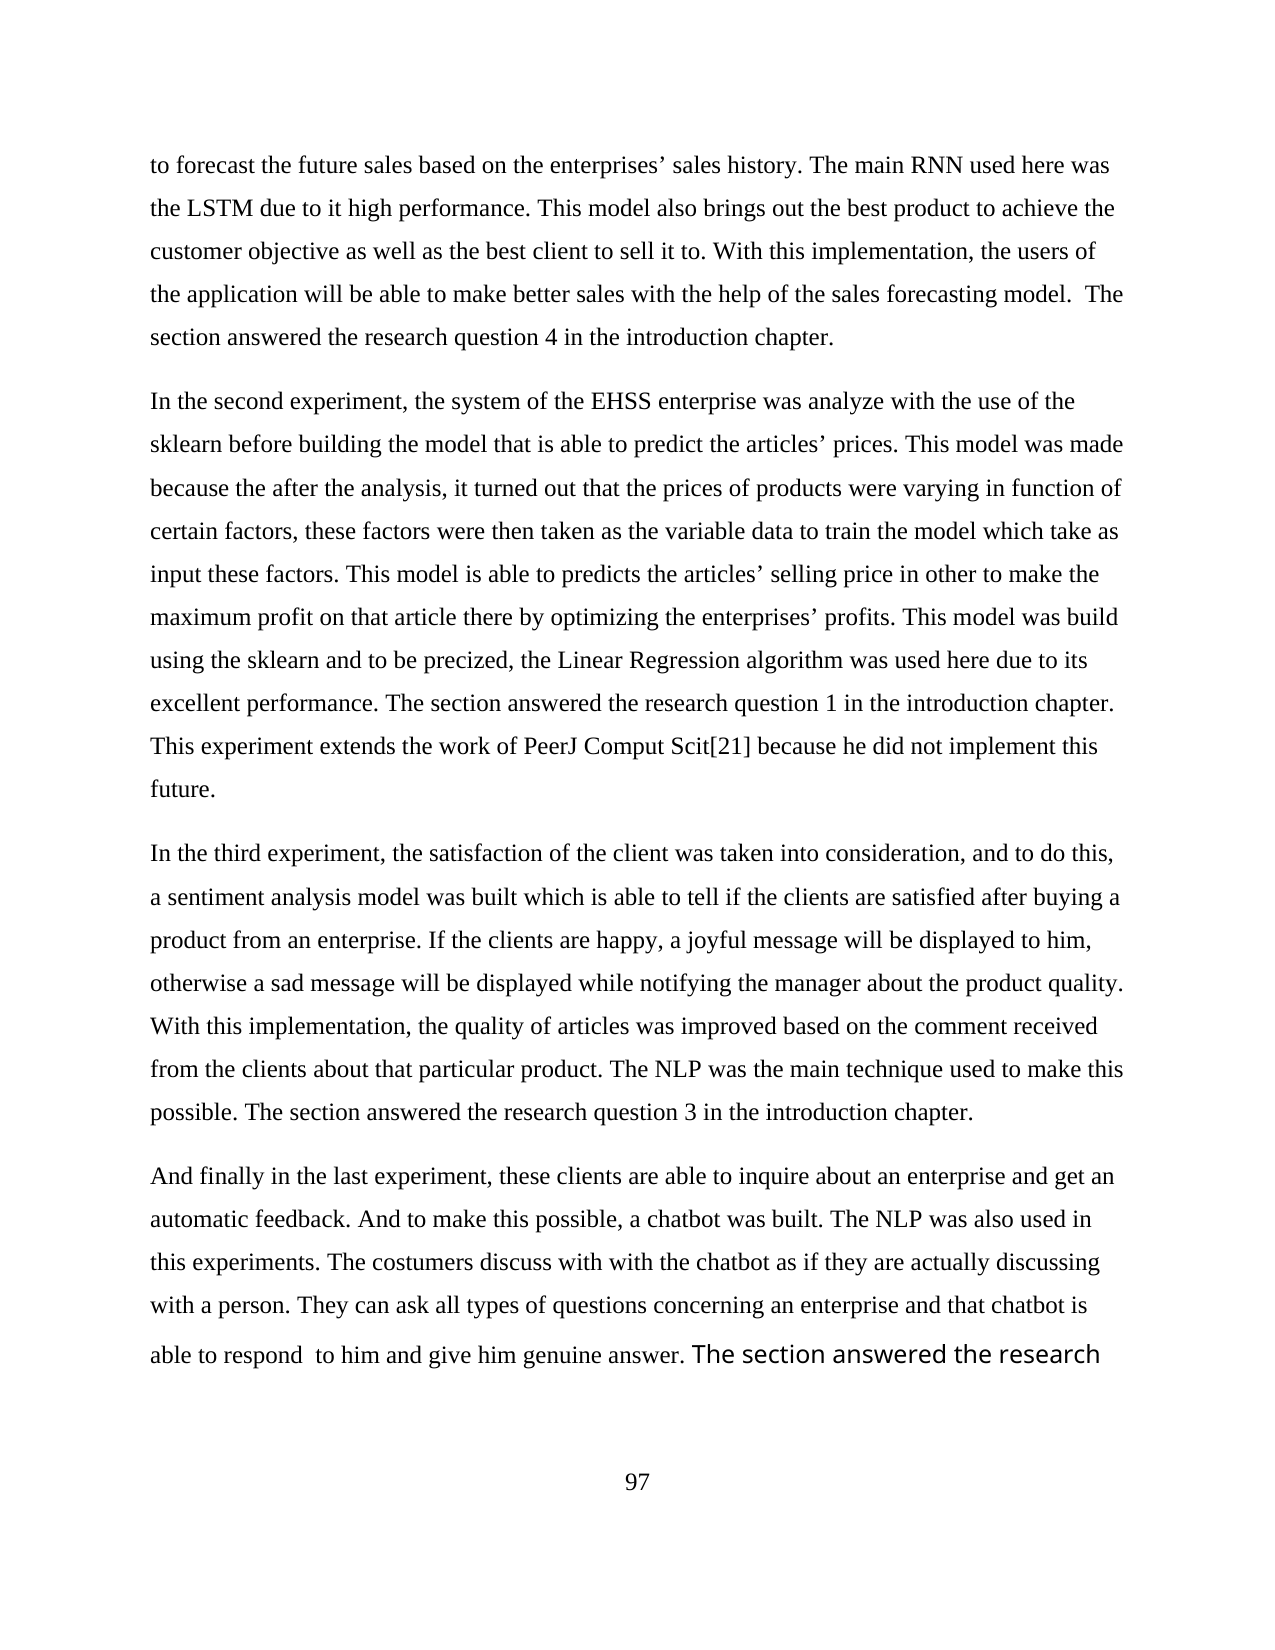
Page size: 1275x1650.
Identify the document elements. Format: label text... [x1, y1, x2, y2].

text In the second experiment, the system of the EHSS enterprise was analyze with the use of the sklearn before building the model that is able to predict the articles’ prices. This model was made because the after the analysis, it turned out that the prices of products were varying in function of certain factors, these factors were then taken as the variable data to train the model which take as input these factors. This model is able to predicts the articles’ selling price in other to make the maximum profit on that article there by optimizing the enterprises’ profits. This model was build using the sklearn and to be precized, the Linear Regression algorithm was used here due to its excellent performance. The section answered the research question 1 in the introduction chapter. This experiment extends the work of PeerJ Comput Scit[21] because he did not implement this future. [150, 386, 1125, 803]
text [150, 1161, 1125, 1370]
text In the third experiment, the satisfaction of the client was taken into consideration, and to do this, a sentiment analysis model was built which is able to tell if the clients are satisfied after buying a product from an enterprise. If the clients are happy, a joyful message will be displayed to him, otherwise a sad message will be displayed while notifying the manager about the product quality. With this implementation, the quality of articles was improved based on the comment received from the clients about that particular product. The NLP was the main technique used to make this possible. The section answered the research question 3 in the introduction chapter. [150, 838, 1125, 1126]
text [150, 150, 1125, 351]
